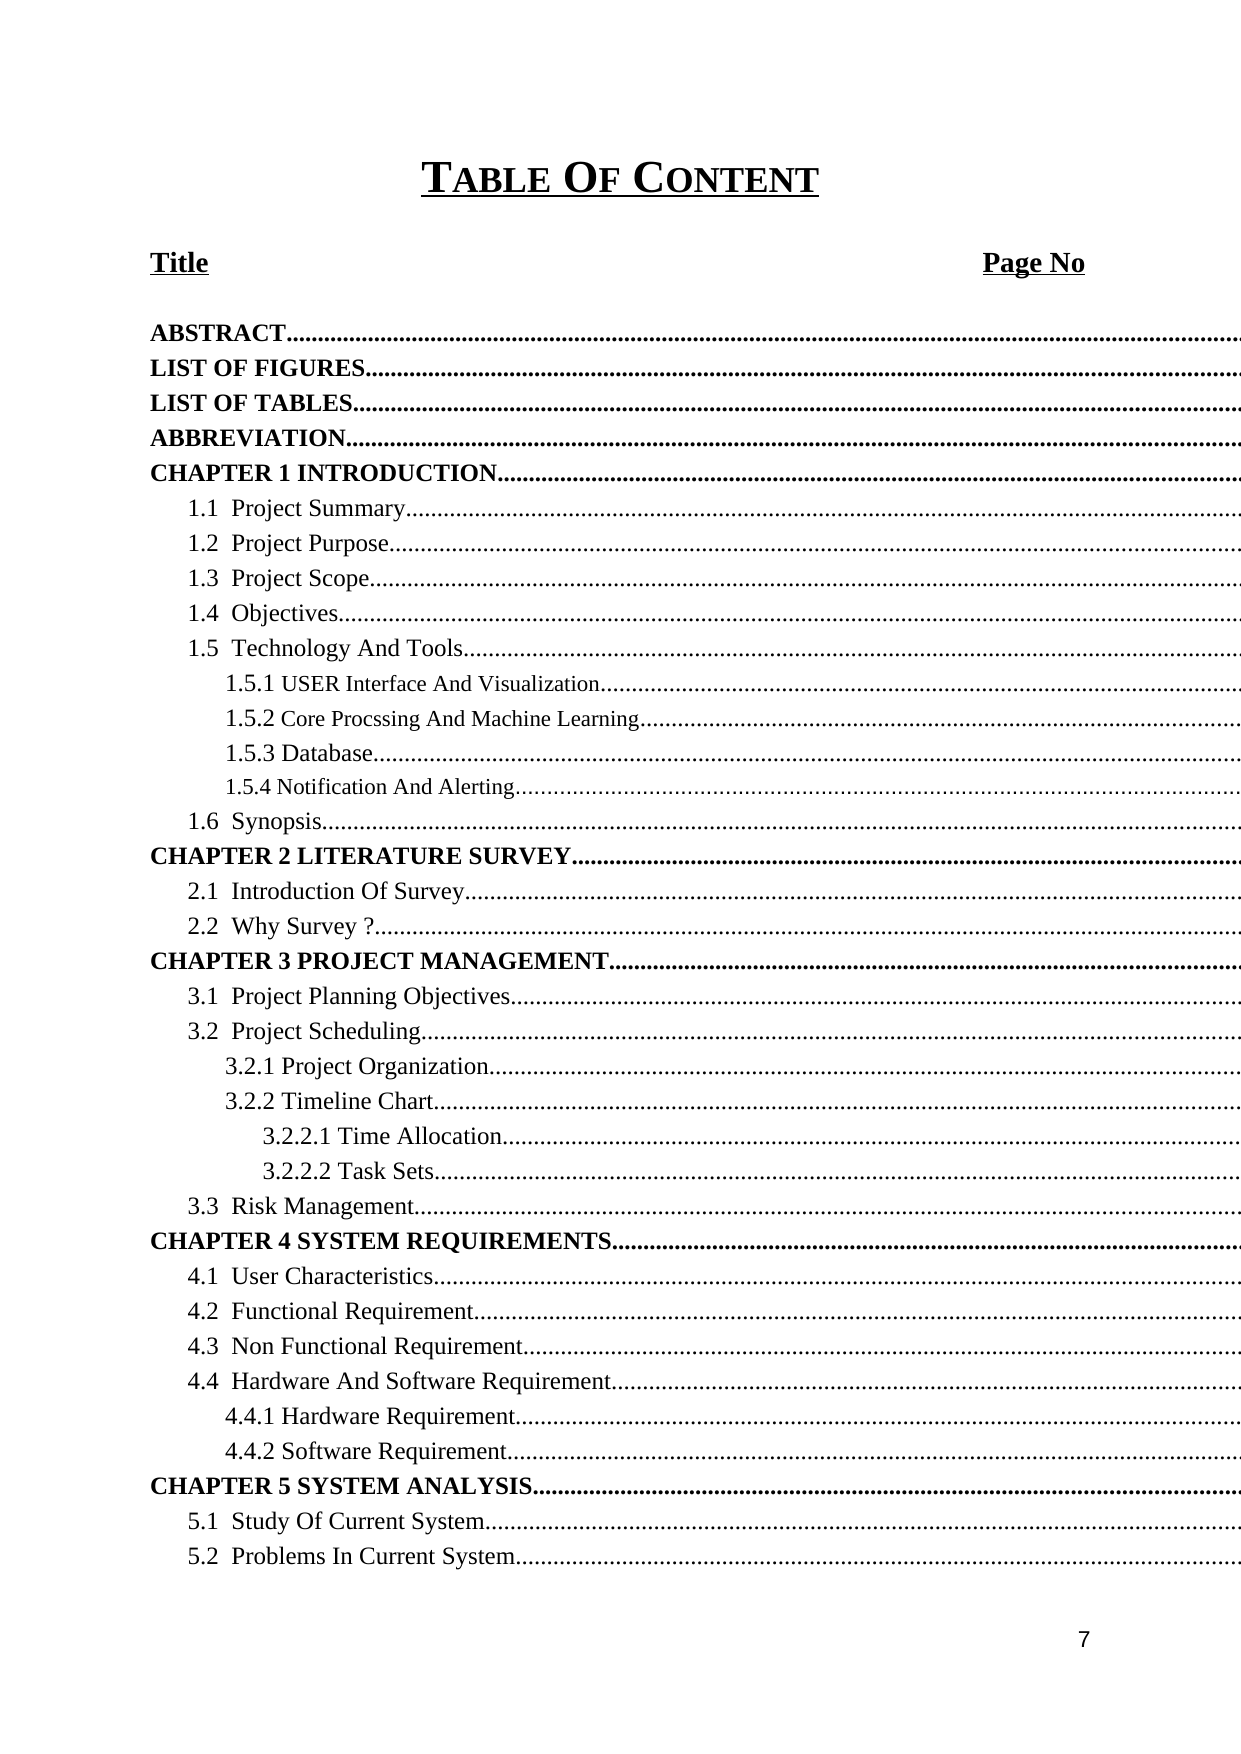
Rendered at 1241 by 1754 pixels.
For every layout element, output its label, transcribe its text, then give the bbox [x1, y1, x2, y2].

text Title Page No [150, 245, 1090, 278]
text TABLE OF CONTENT [150, 150, 1090, 203]
